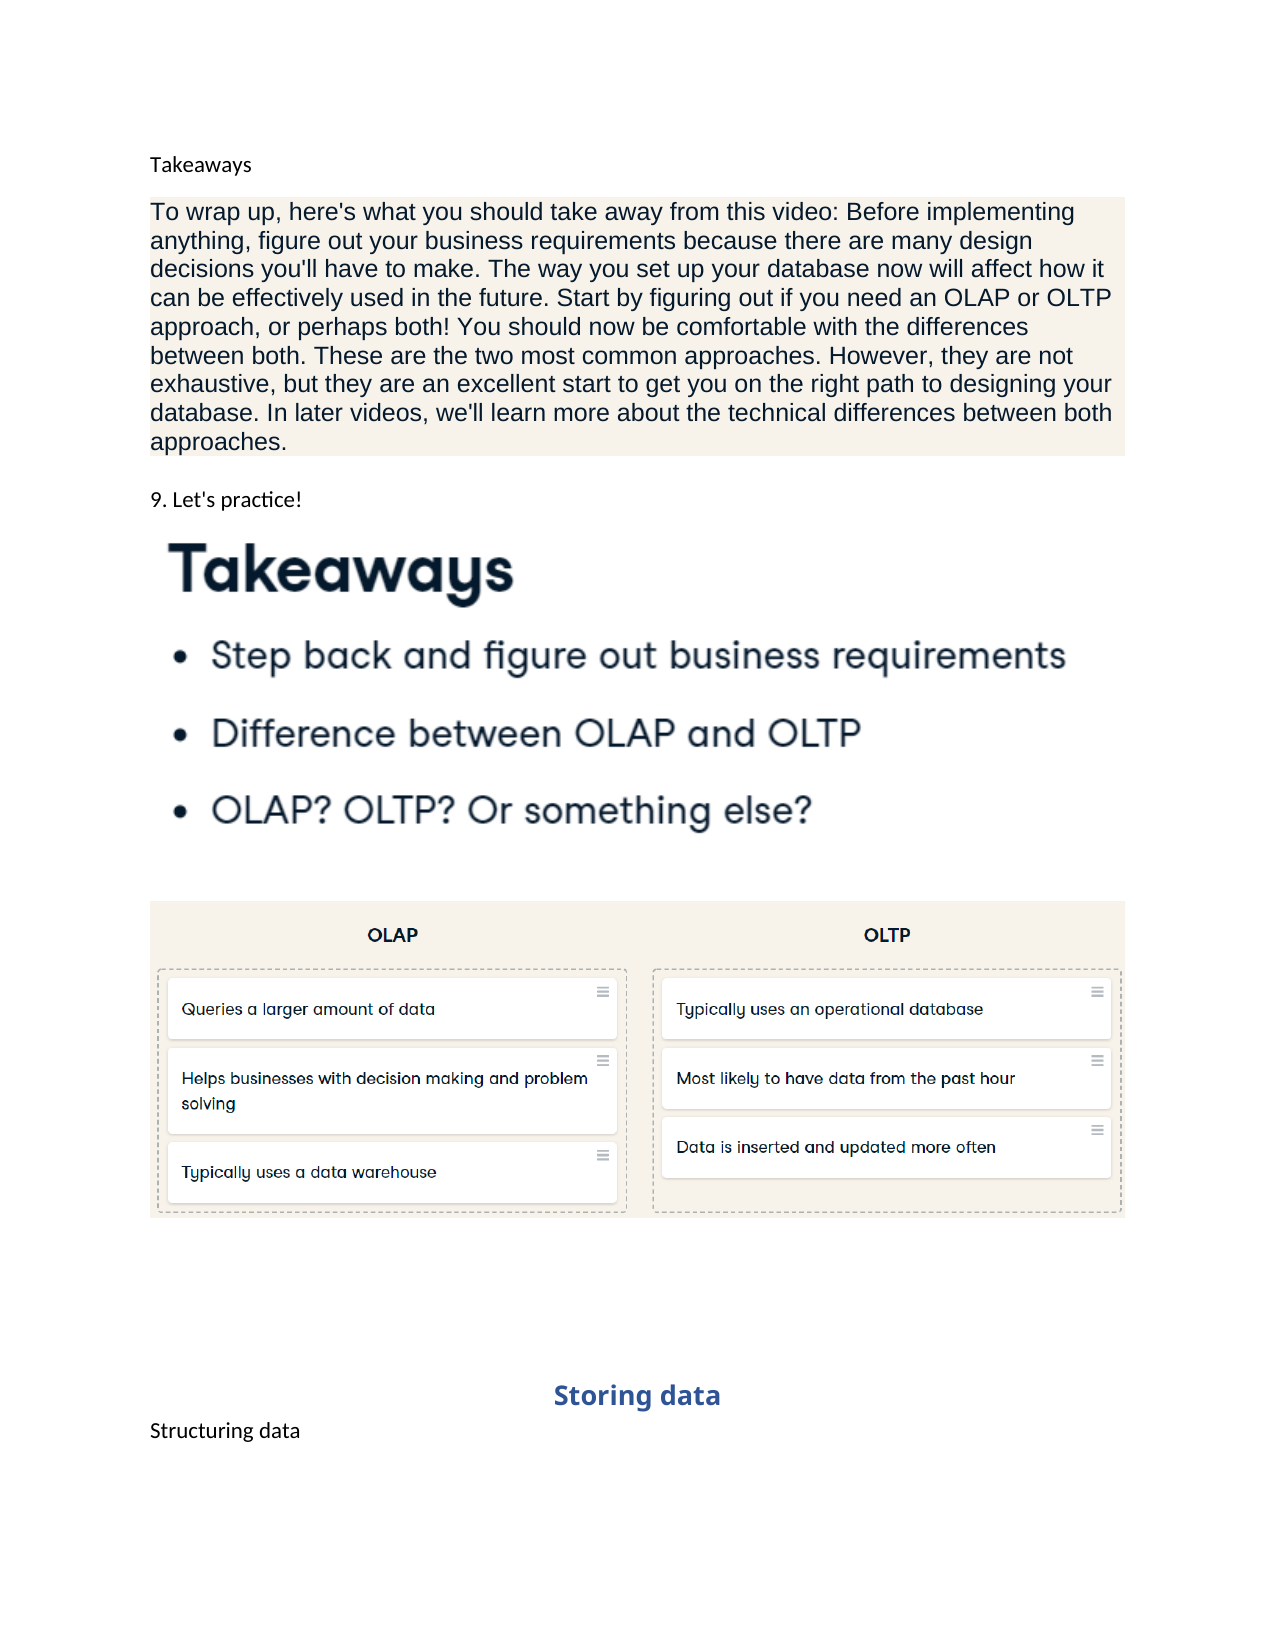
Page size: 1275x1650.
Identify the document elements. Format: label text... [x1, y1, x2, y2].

text To wrap up, here's what you should take away from this video: Before implementing anything, figure out your business requirements because there are many design decisions you'll have to make. The way you set up your database now will affect how it can be effectively used in the future. Start by figuring out if you need an OLAP or OLTP approach, or perhaps both! You should now be comfortable with the differences between both. These are the two most common approaches. However, they are not exhaustive, but they are an excellent start to get you on the right path to designing your database. In later videos, we'll learn more about the technical differences between both approaches. [150, 197, 1125, 456]
text Takeaways [150, 150, 1125, 178]
picture [150, 901, 1125, 1218]
picture [150, 531, 1122, 899]
text 9. Let's practice! [150, 485, 1125, 513]
subtitle Storing data [150, 1377, 1125, 1414]
text Structuring data [150, 1417, 1125, 1444]
